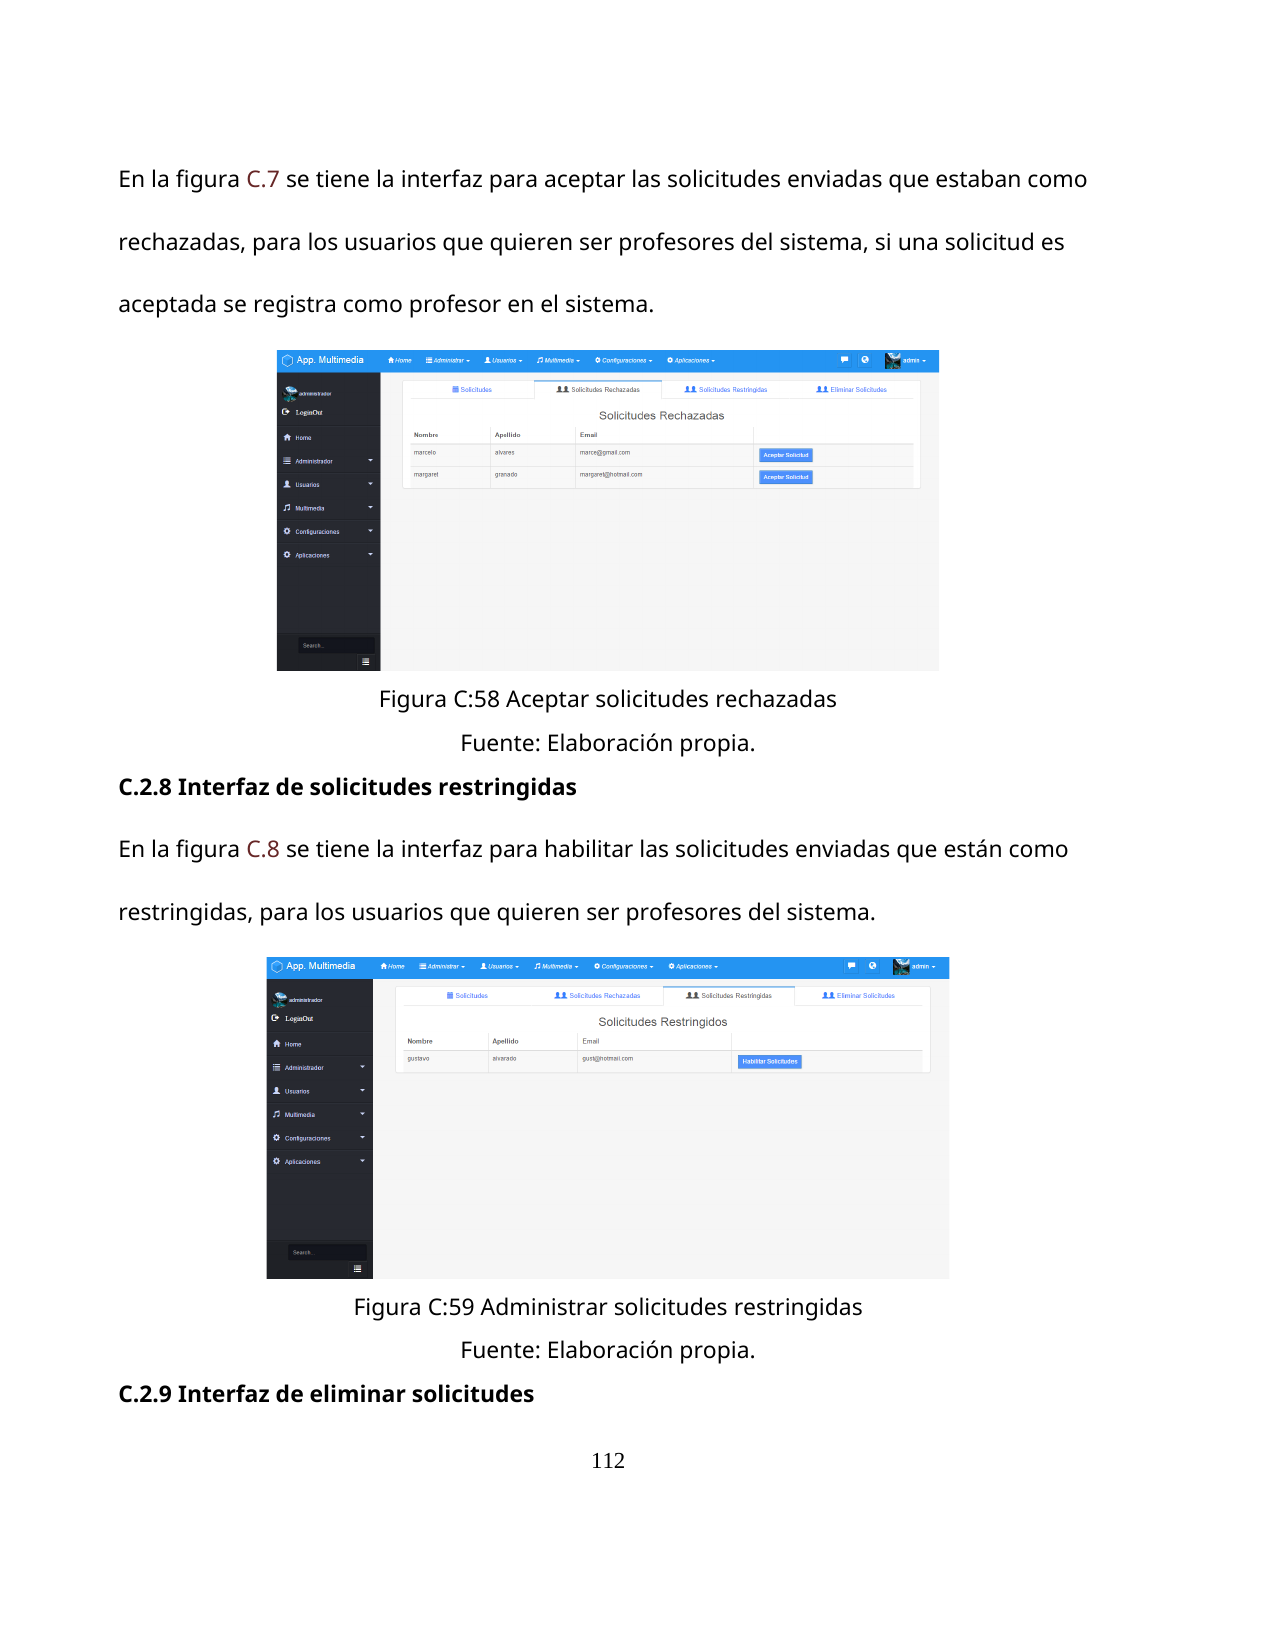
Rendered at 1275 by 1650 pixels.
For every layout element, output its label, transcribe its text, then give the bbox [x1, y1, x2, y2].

text En la figura C.8 se tiene la interfaz para habilitar las solicitudes enviadas que están como restringidas, para los usuarios que quieren ser profesores del sistema. [118, 833, 1098, 927]
text Fuente: Elaboración propia. [118, 1334, 1098, 1366]
subtitle C.2.9 Interfaz de eliminar solicitudes [118, 1378, 1098, 1409]
text Fuente: Elaboración propia. [118, 727, 1098, 758]
subtitle C.2.8 Interfaz de solicitudes restringidas [118, 770, 1098, 802]
text En la figura C.7 se tiene la interfaz para aceptar las solicitudes enviadas que estaban como rechazadas, para los usuarios que quieren ser profesores del sistema, si una solicitud es aceptada se registra como profesor en el sistema. [118, 163, 1098, 319]
